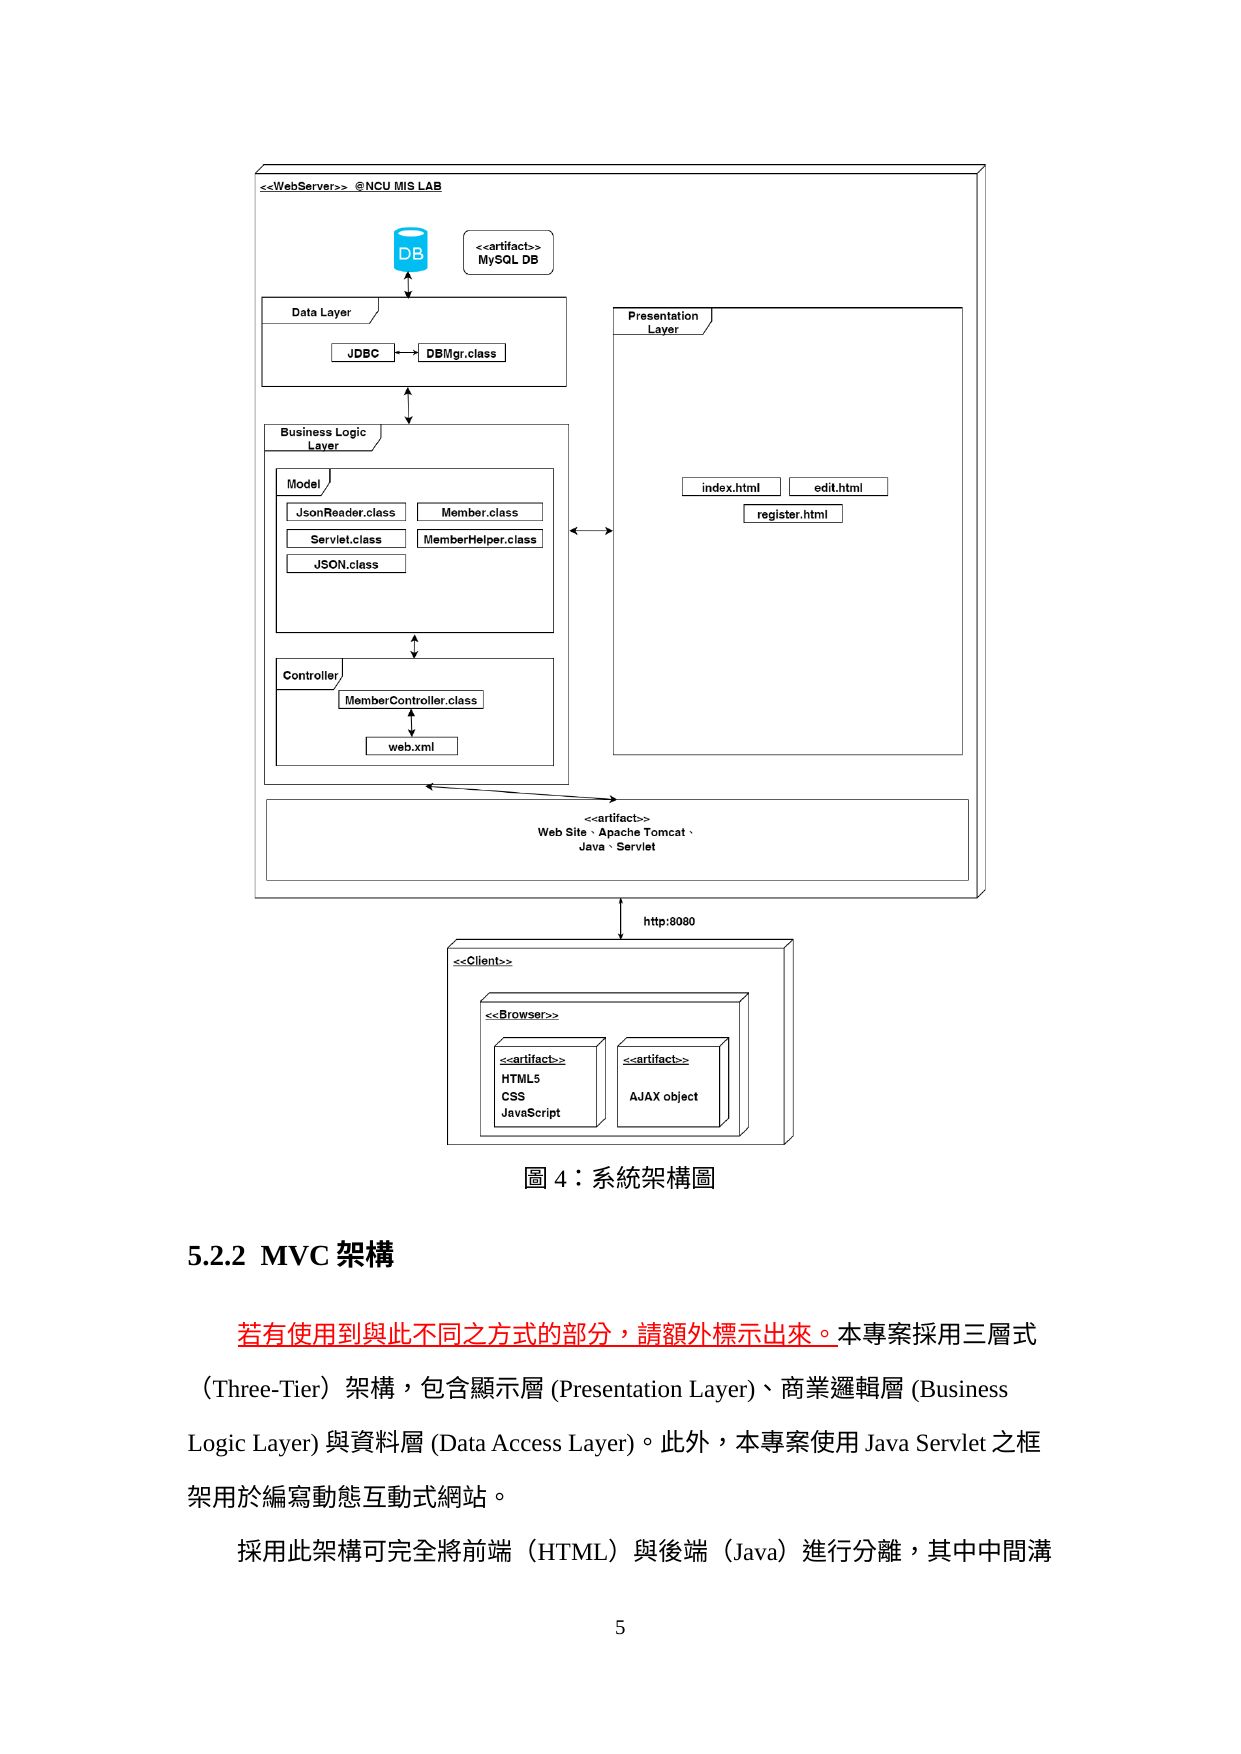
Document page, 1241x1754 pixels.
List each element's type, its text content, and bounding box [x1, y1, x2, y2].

text 圖 4：系統架構圖 [187, 1159, 1053, 1195]
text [187, 1532, 1053, 1568]
text 若有使用到與此不同之方式的部分，請額外標示出來。本專案採用三層式（Three-Tier）架構，包含顯示層 (Presentation Layer)、商業邏輯層 (Business Logic Layer) 與資料層 (Data Access Layer)。此外，本專案使用Java Servlet之框架用於編寫動態互動式網站。 [187, 1314, 1053, 1513]
subtitle 5.2.2 MVC架構 [187, 1232, 1053, 1274]
picture [254, 164, 986, 1145]
